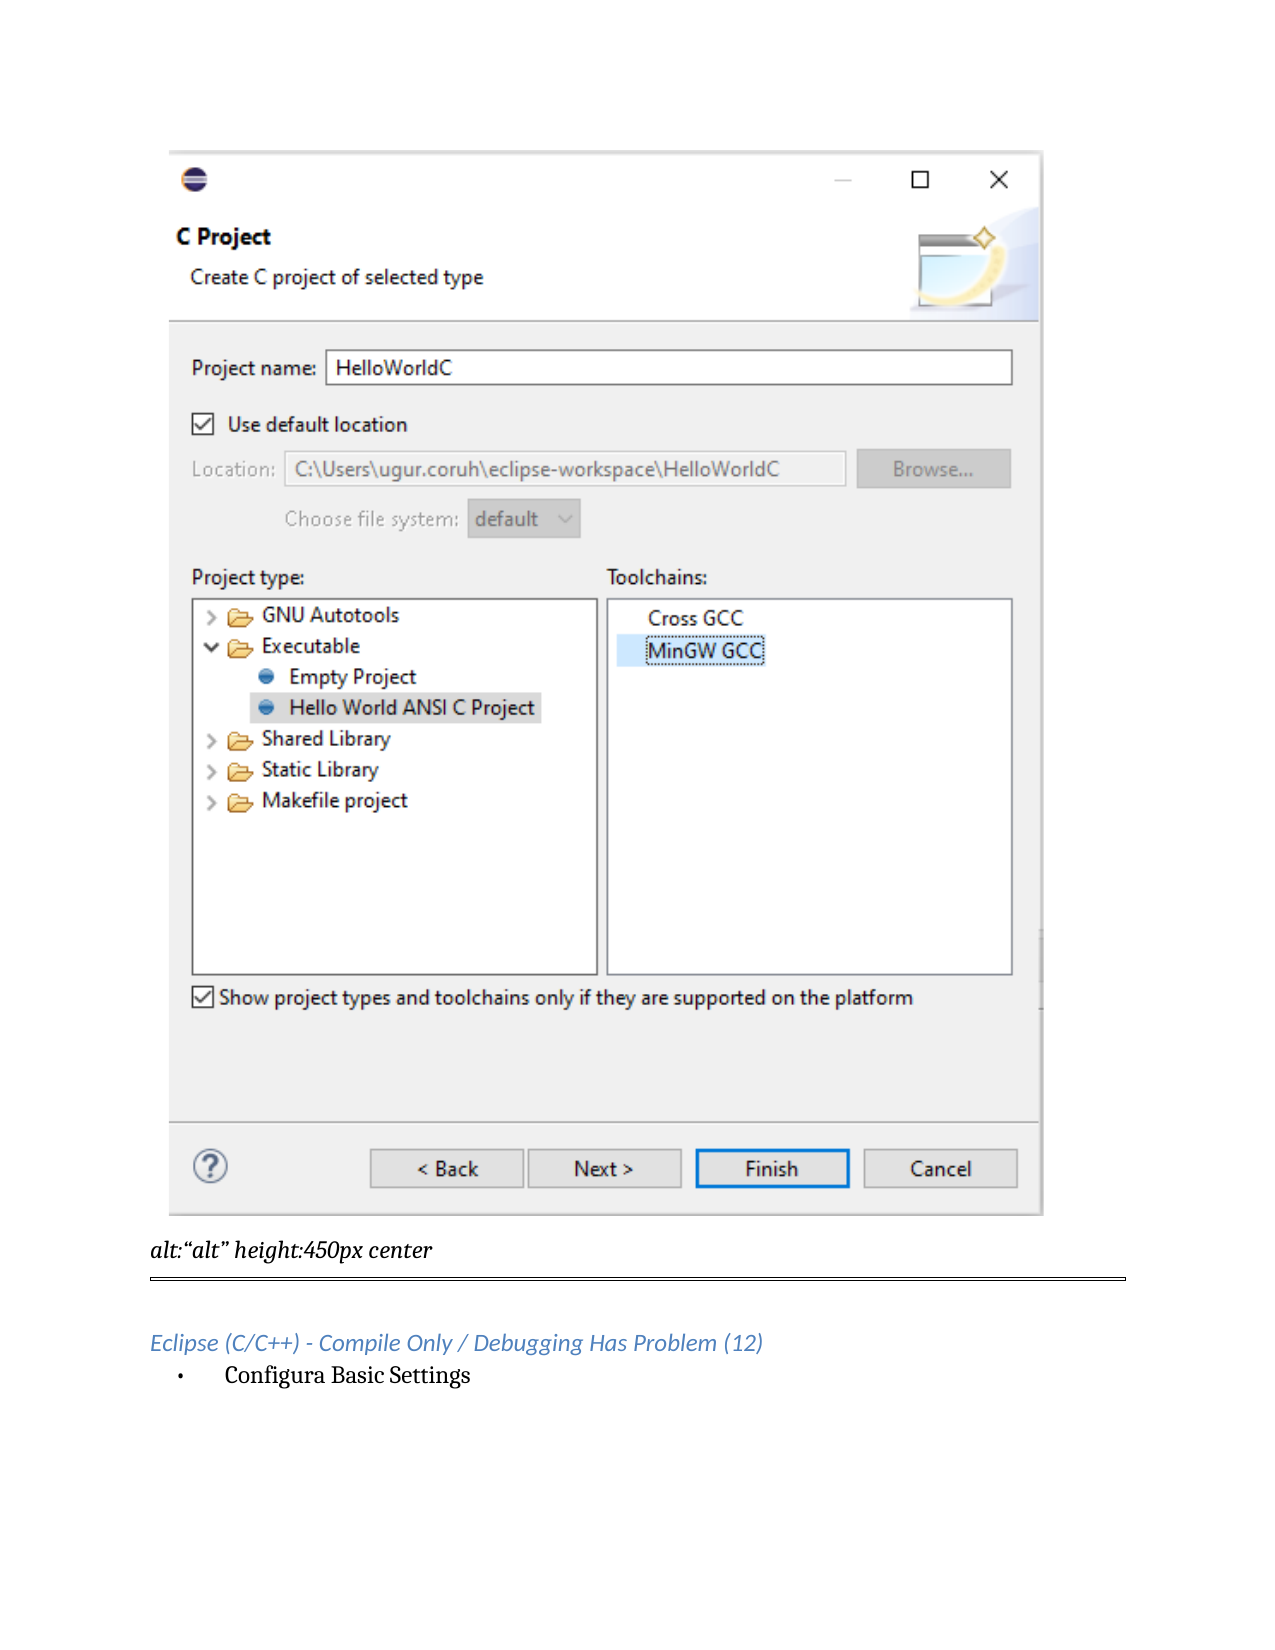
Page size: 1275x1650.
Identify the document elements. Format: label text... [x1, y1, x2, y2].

text alt:“alt” height:450px center [150, 1236, 1125, 1265]
list Configura Basic Settings [175, 1361, 1125, 1390]
picture [168, 150, 1044, 1216]
subtitle Eclipse (C/C++) - Compile Only / Debugging Has Problem (12) [150, 1327, 1125, 1357]
